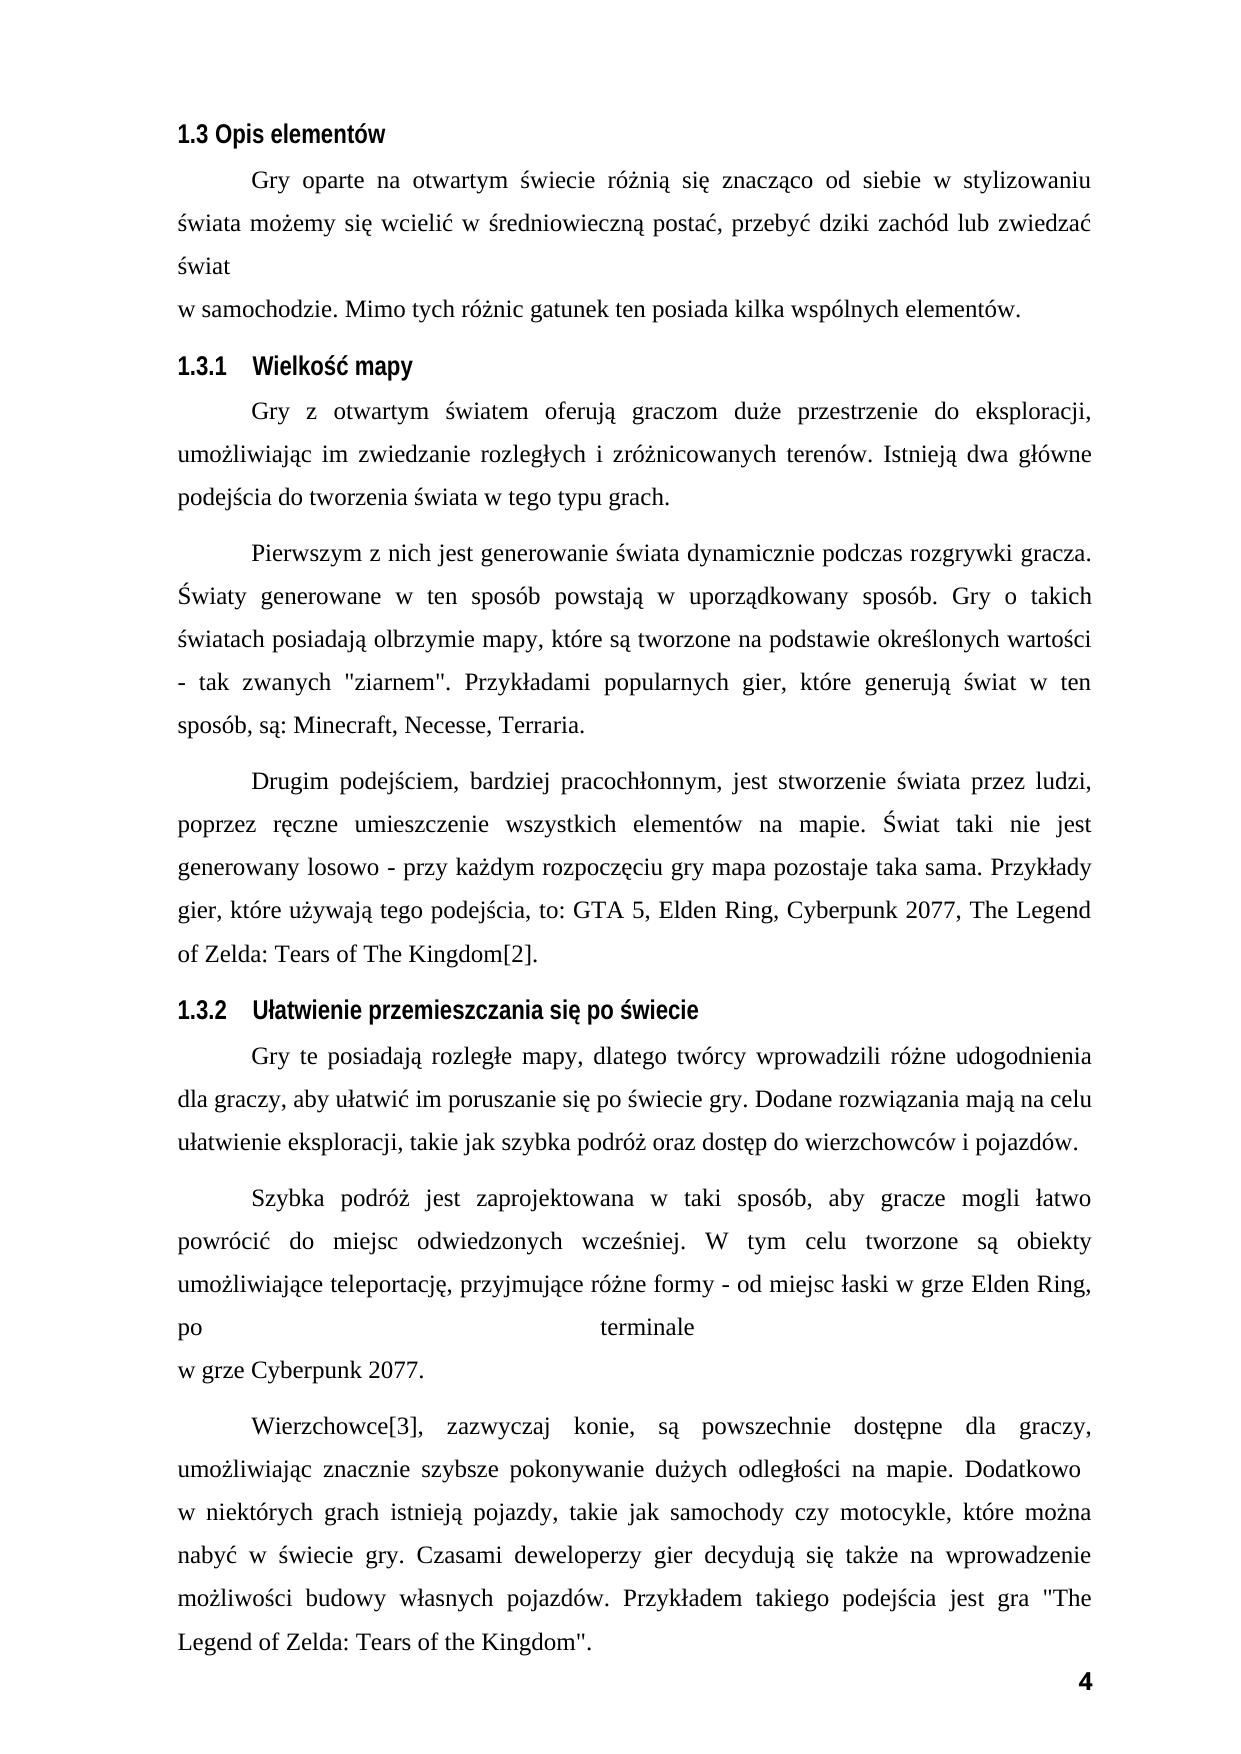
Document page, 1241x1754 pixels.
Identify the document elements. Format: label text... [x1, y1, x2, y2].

subtitle Gry te posiadają rozległe mapy, dlatego twórcy wprowadzili różne udogodnienia dla graczy, aby ułatwić im poruszanie się po świecie gry. Dodane rozwiązania mają na celu ułatwienie eksploracji, takie jak szybka podróż oraz dostęp do wierzchowców i pojazdów. [177, 1041, 1092, 1156]
subtitle Gry oparte na otwartym świecie różnią się znacząco od siebie w stylizowaniu świata możemy się wcielić w średniowieczną postać, przebyć dziki zachód lub zwiedzać świat w samochodzie. Mimo tych różnic gatunek ten posiada kilka wspólnych elementów. [177, 165, 1092, 323]
list Opis elementów [177, 118, 1092, 149]
subtitle Drugim podejściem, bardziej pracochłonnym, jest stworzenie świata przez ludzi, poprzez ręczne umieszczenie wszystkich elementów na mapie. Świat taki nie jest generowany losowo - przy każdym rozpoczęciu gry mapa pozostaje taka sama. Przykłady gier, które używają tego podejścia, to: GTA 5, Elden Ring, Cyberpunk 2077, The Legend of Zelda: Tears of The Kingdom[2]. [177, 766, 1092, 967]
subtitle Pierwszym z nich jest generowanie świata dynamicznie podczas rozgrywki gracza. Światy generowane w ten sposób powstają w uporządkowany sposób. Gry o takich światach posiadają olbrzymie mapy, które są tworzone na podstawie określonych wartości - tak zwanych "ziarnem". Przykładami popularnych gier, które generują świat w ten sposób, są: Minecraft, Necesse, Terraria. [177, 538, 1092, 739]
subtitle Szybka podróż jest zaprojektowana w taki sposób, aby gracze mogli łatwo powrócić do miejsc odwiedzonych wcześniej. W tym celu tworzone są obiekty umożliwiające teleportację, przyjmujące różne formy - od miejsc łaski w grze Elden Ring, po terminale w grze Cyberpunk 2077. [177, 1183, 1092, 1384]
subtitle Wierzchowce[3], zazwyczaj konie, są powszechnie dostępne dla graczy, umożliwiając znacznie szybsze pokonywanie dużych odległości na mapie. Dodatkowo w niektórych grach istnieją pojazdy, takie jak samochody czy motocykle, które można nabyć w świecie gry. Czasami deweloperzy gier decydują się także na wprowadzenie możliwości budowy własnych pojazdów. Przykładem takiego podejścia jest gra "The Legend of Zelda: Tears of the Kingdom". [177, 1411, 1092, 1655]
subtitle Gry z otwartym światem oferują graczom duże przestrzenie do eksploracji, umożliwiając im zwiedzanie rozległych i zróżnicowanych terenów. Istnieją dwa główne podejścia do tworzenia świata w tego typu grach. [177, 396, 1092, 511]
list Wielkość mapy [177, 350, 1092, 381]
list Ułatwienie przemieszczania się po świecie [177, 994, 1092, 1025]
